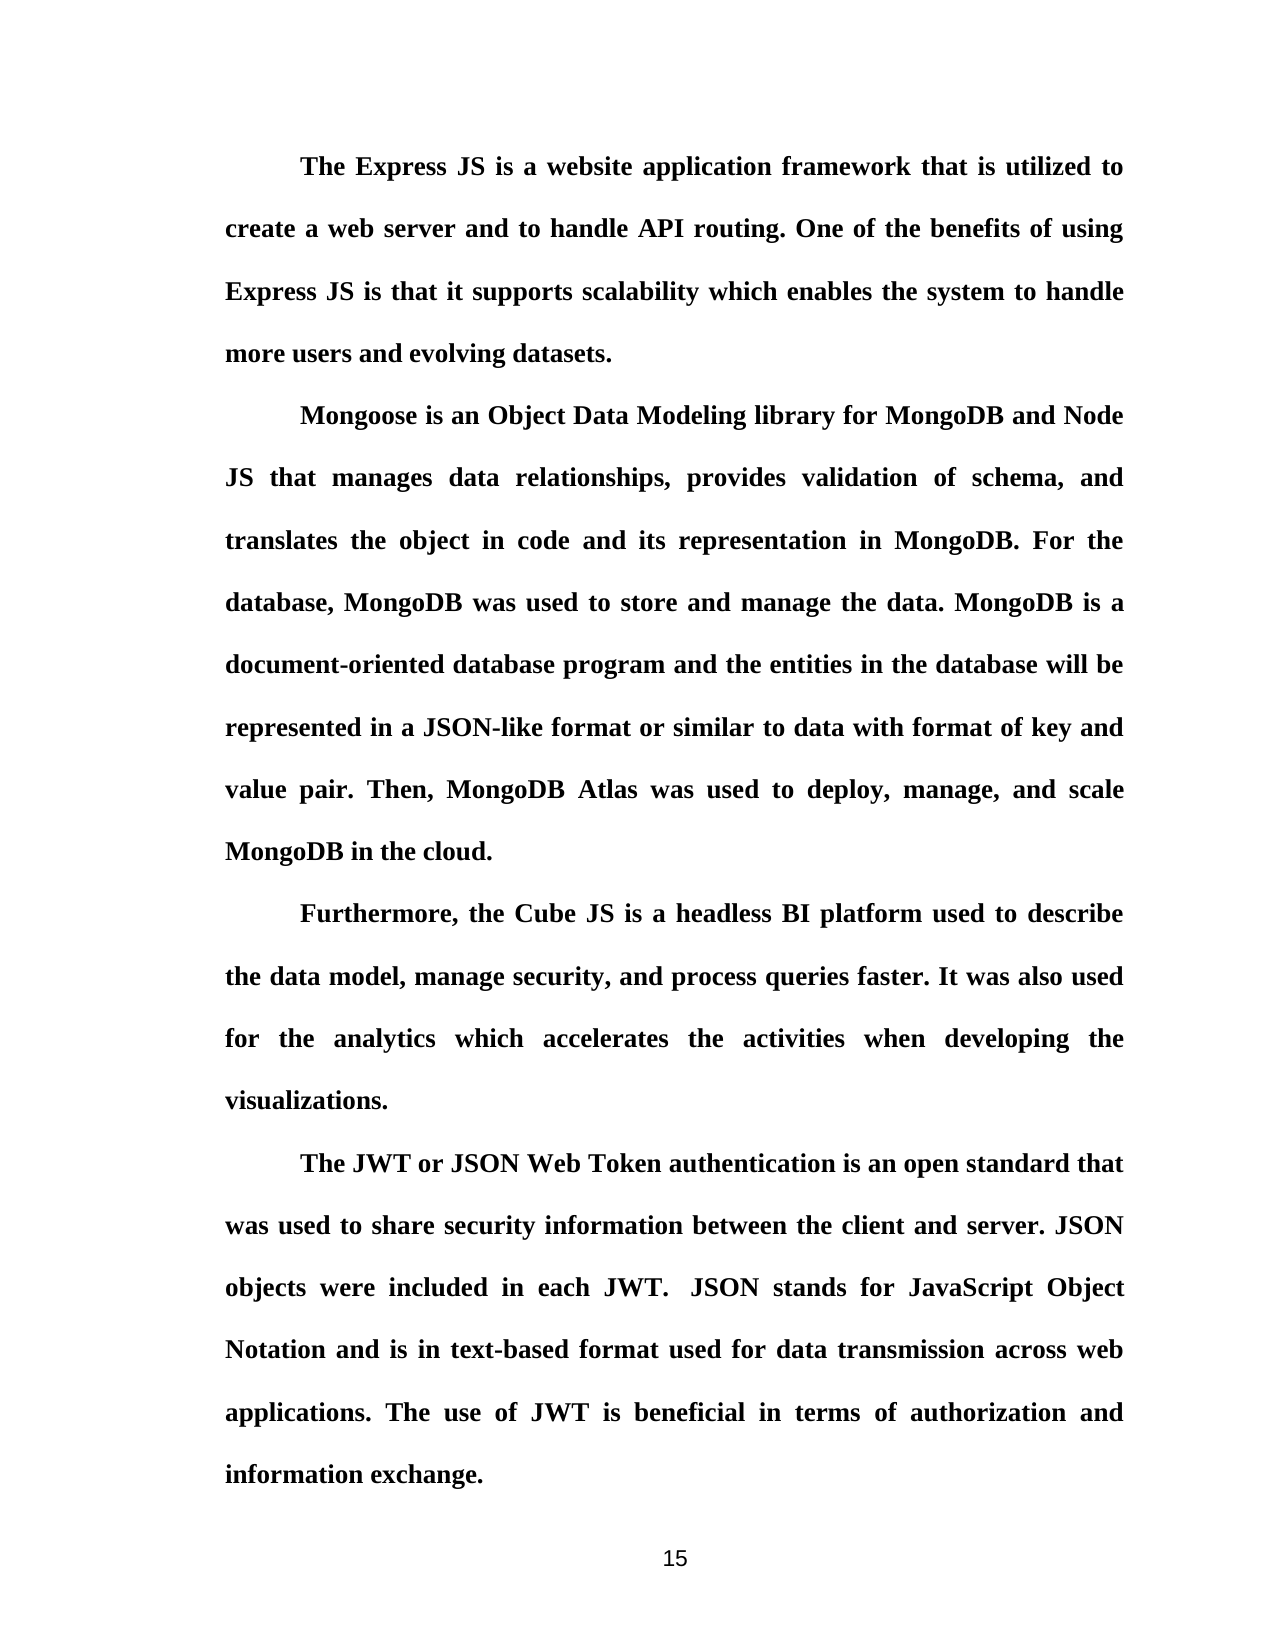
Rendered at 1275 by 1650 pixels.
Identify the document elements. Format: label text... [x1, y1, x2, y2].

text Mongoose is an Object Data Modeling library for MongoDB and Node JS that manages data relationships, provides validation of schema, and translates the object in code and its representation in MongoDB. For the database, MongoDB was used to store and manage the data. MongoDB is a document-oriented database program and the entities in the database will be represented in a JSON-like format or similar to data with format of key and value pair. Then, MongoDB Atlas was used to deploy, manage, and scale MongoDB in the cloud. [225, 399, 1125, 866]
text The JWT or JSON Web Token authentication is an open standard that was used to share security information between the client and server. JSON objects were included in each JWT. JSON stands for JavaScript Object Notation and is in text-based format used for data transmission across web applications. The use of JWT is beneficial in terms of authorization and information exchange. [225, 1147, 1125, 1489]
text Furthermore, the Cube JS is a headless BI platform used to describe the data model, manage security, and process queries faster. It was also used for the analytics which accelerates the activities when developing the visualizations. [225, 897, 1125, 1116]
text The Express JS is a website application framework that is utilized to create a web server and to handle API routing. One of the benefits of using Express JS is that it supports scalability which enables the system to handle more users and evolving datasets. [225, 150, 1125, 368]
